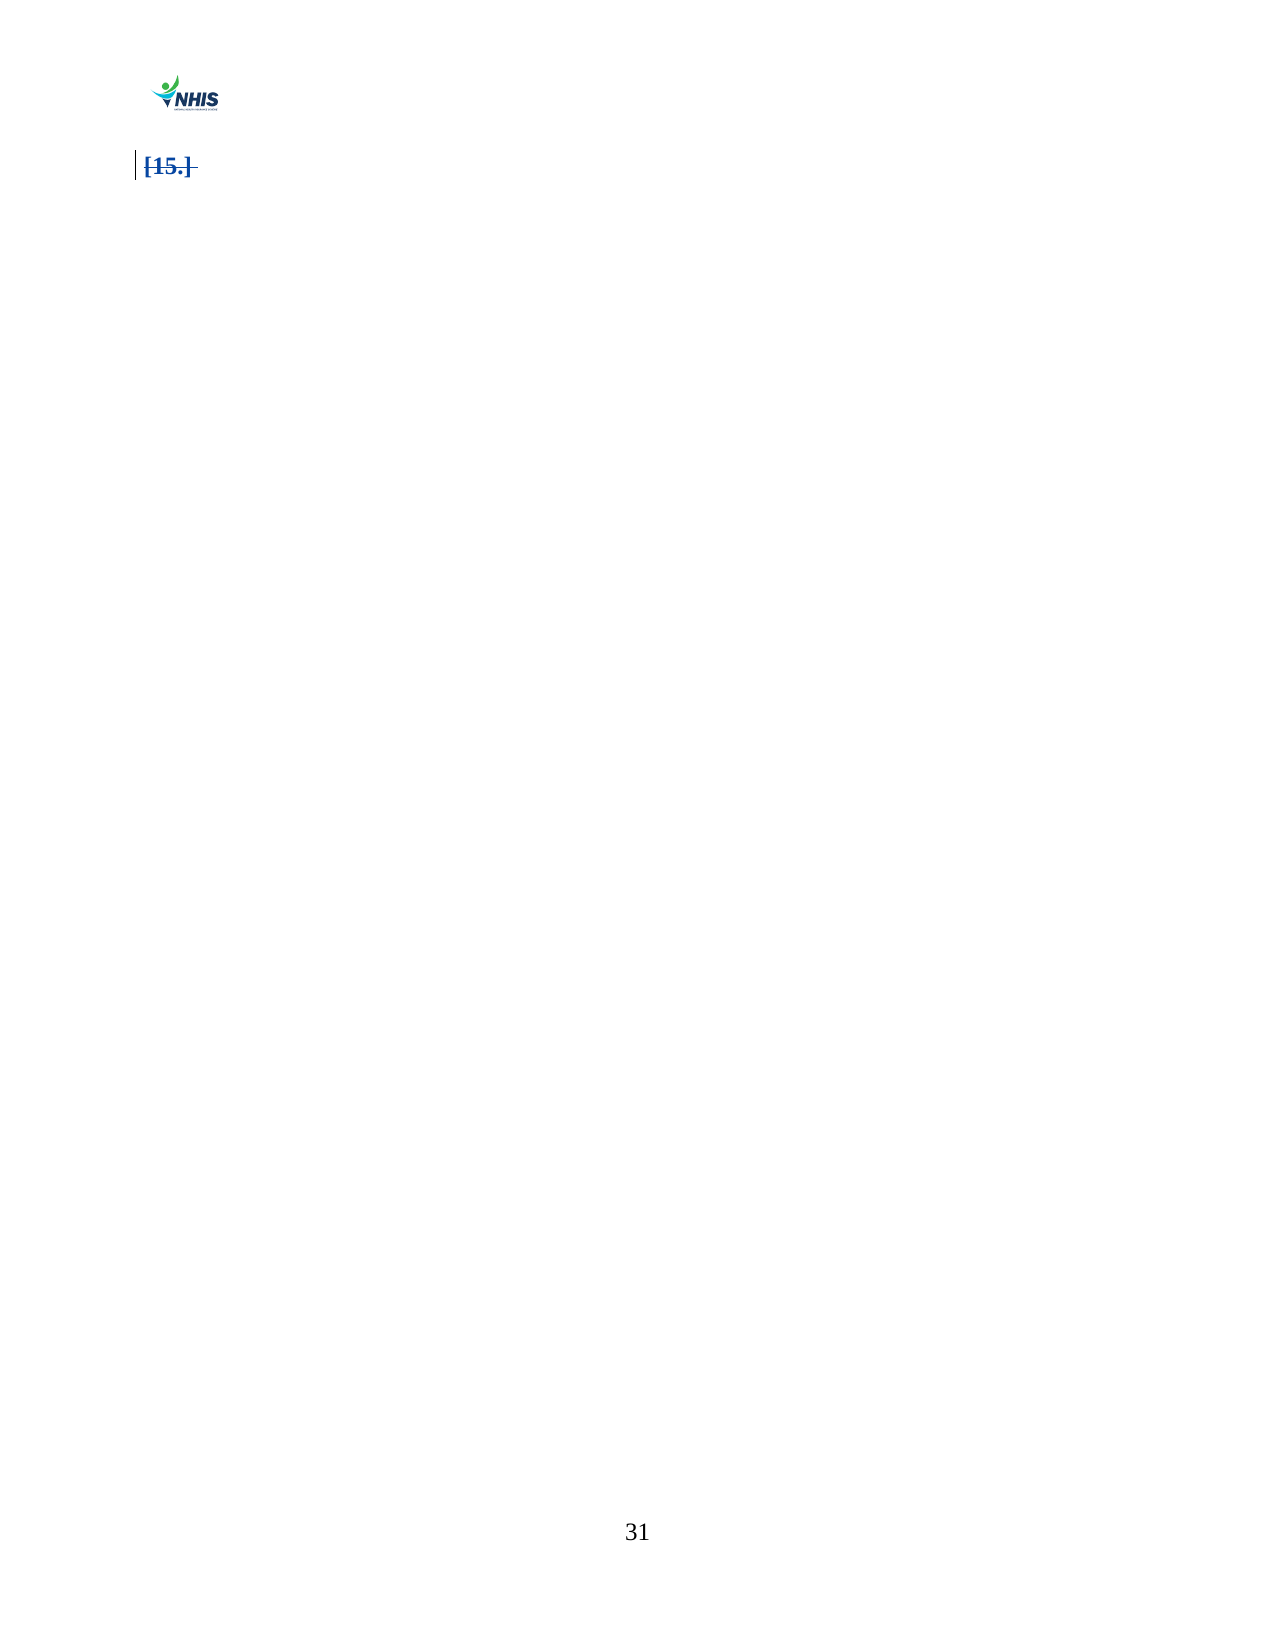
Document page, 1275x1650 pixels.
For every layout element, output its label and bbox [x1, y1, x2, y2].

picture [150, 75, 222, 113]
